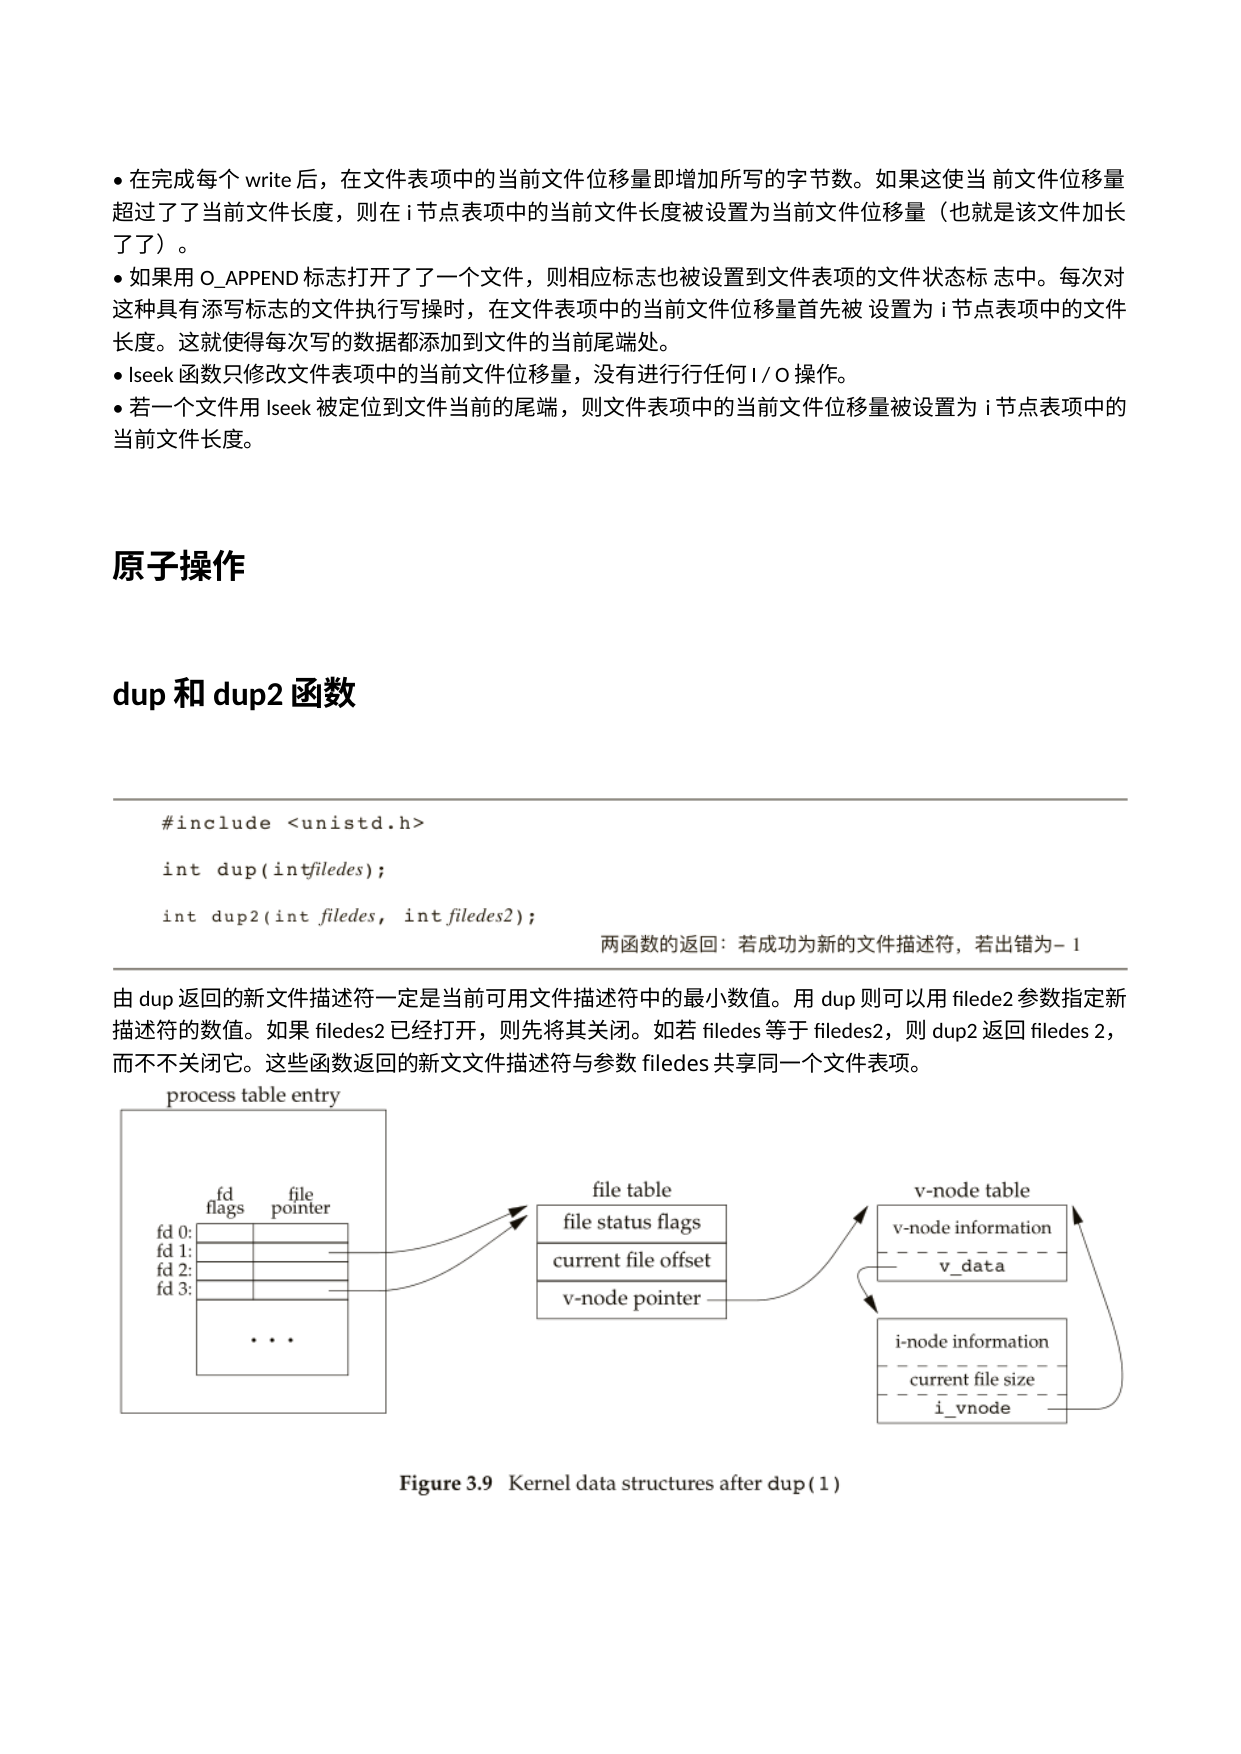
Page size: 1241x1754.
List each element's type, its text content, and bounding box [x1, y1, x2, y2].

picture [112, 785, 1128, 979]
text • 在完成每个write后，在文件表项中的当前文件位移量即增加所写的字节数。如果这使当 前文件位移量超过了了当前文件长度，则在 i节点表项中的当前文件长度被设置为当前文件位移量（也就是该文件加长了了）。 [112, 162, 1128, 259]
text • lseek函数只修改文件表项中的当前文件位移量，没有进行行任何I / O操作。 [112, 357, 1128, 389]
subtitle 原子操作 [112, 531, 1128, 596]
text 由dup返回的新文件描述符一定是当前可用文件描述符中的最小数值。用 dup则可以用filede2参数指定新描述符的数值。如果filedes2已经打开，则先将其关闭。如若filedes等于filedes2，则dup2返回filedes 2，而不不关闭它。这些函数返回的新⽂文件描述符与参数filedes共享同一个文件表项。 [112, 980, 1128, 1077]
picture [112, 1077, 1128, 1514]
text • 若一个文件用lseek被定位到文件当前的尾端，则文件表项中的当前文件位移量被设置为 i节点表项中的当前文件长度。 [112, 389, 1128, 454]
text • 如果用O_APPEND标志打开了了一个文件，则相应标志也被设置到文件表项的文件状态标 志中。每次对这种具有添写标志的文件执行写操时，在文件表项中的当前文件位移量首先被 设置为i节点表项中的文件长度。这就使得每次写的数据都添加到文件的当前尾端处。 [112, 259, 1128, 357]
subtitle dup和dup2函数 [112, 658, 1128, 723]
